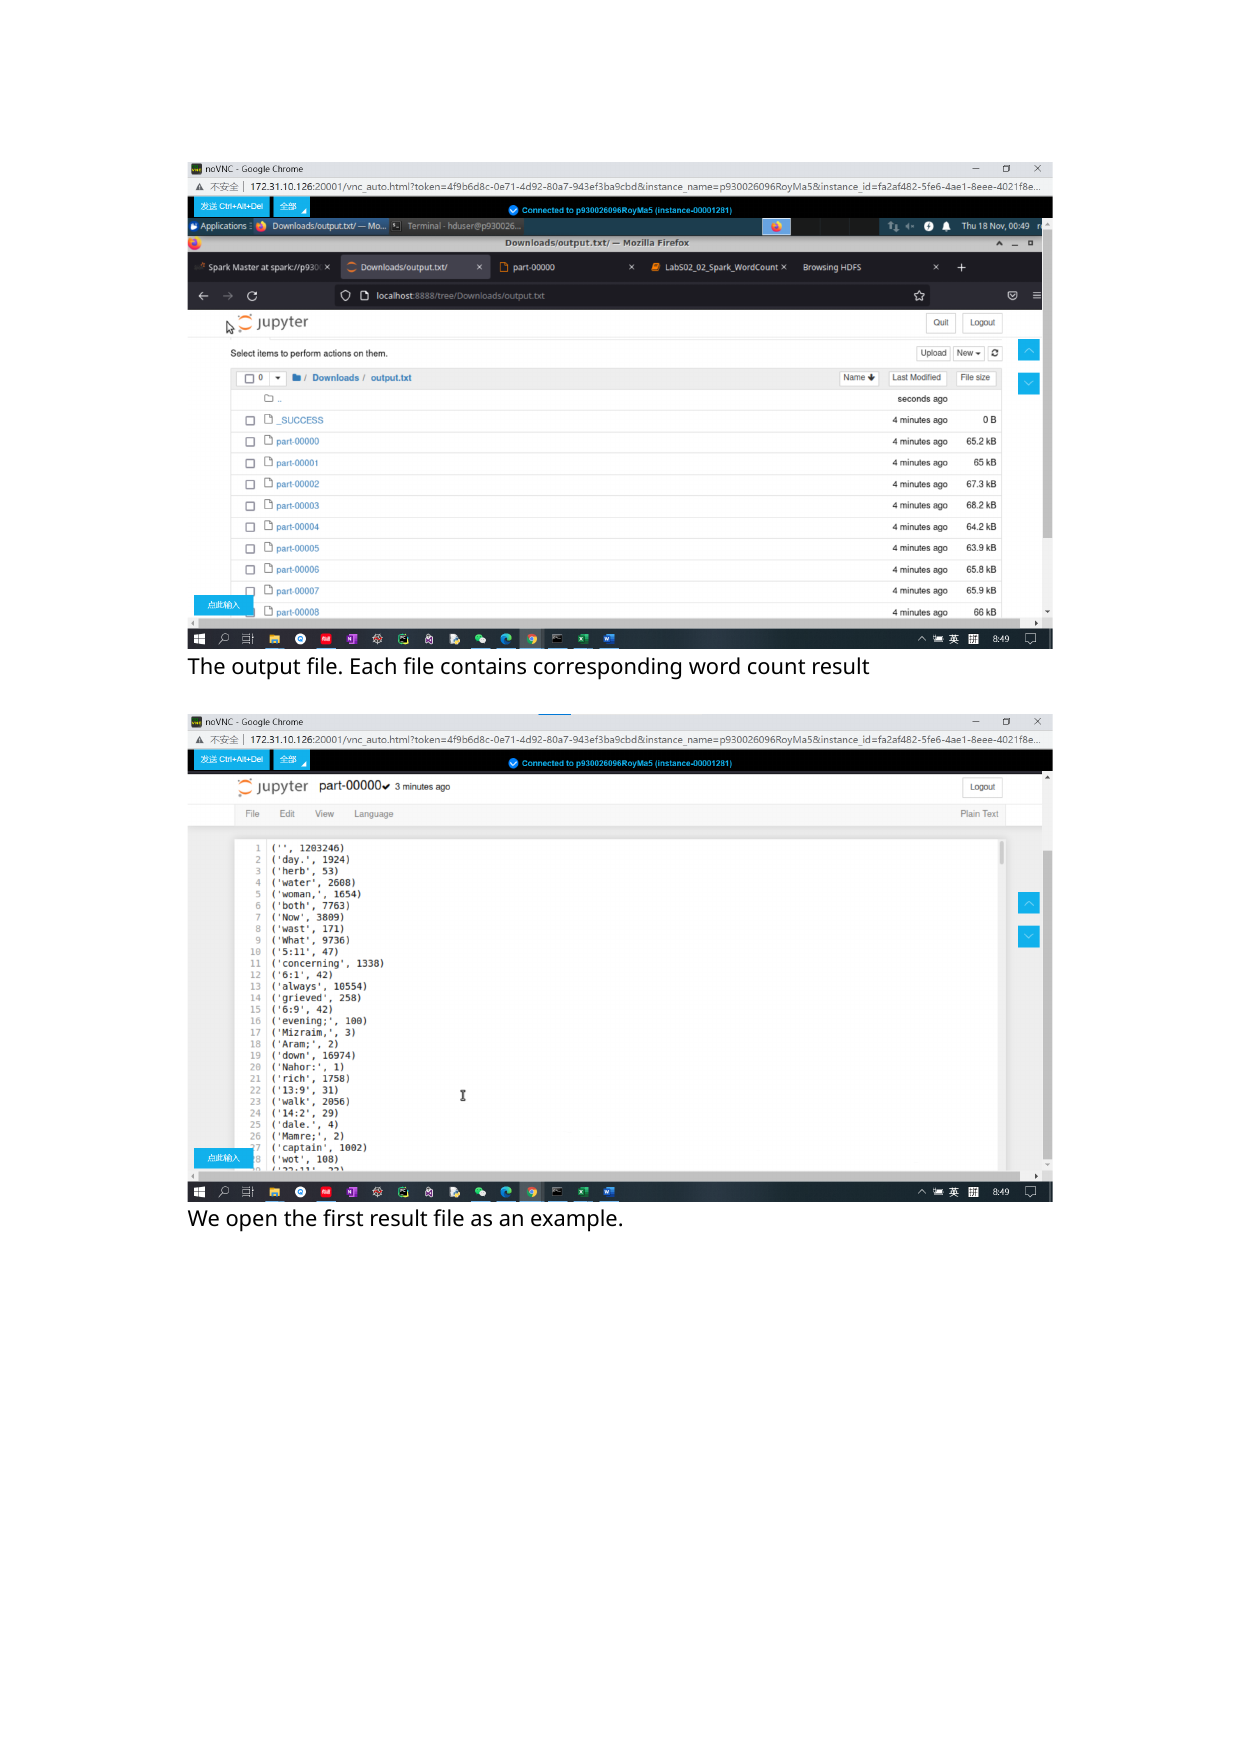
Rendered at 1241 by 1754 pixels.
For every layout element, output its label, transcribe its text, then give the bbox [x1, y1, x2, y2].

picture [187, 162, 1053, 649]
picture [187, 714, 1053, 1202]
text We open the first result file as an example. [187, 1202, 1053, 1234]
text The output file. Each file contains corresponding word count result [187, 649, 1053, 682]
